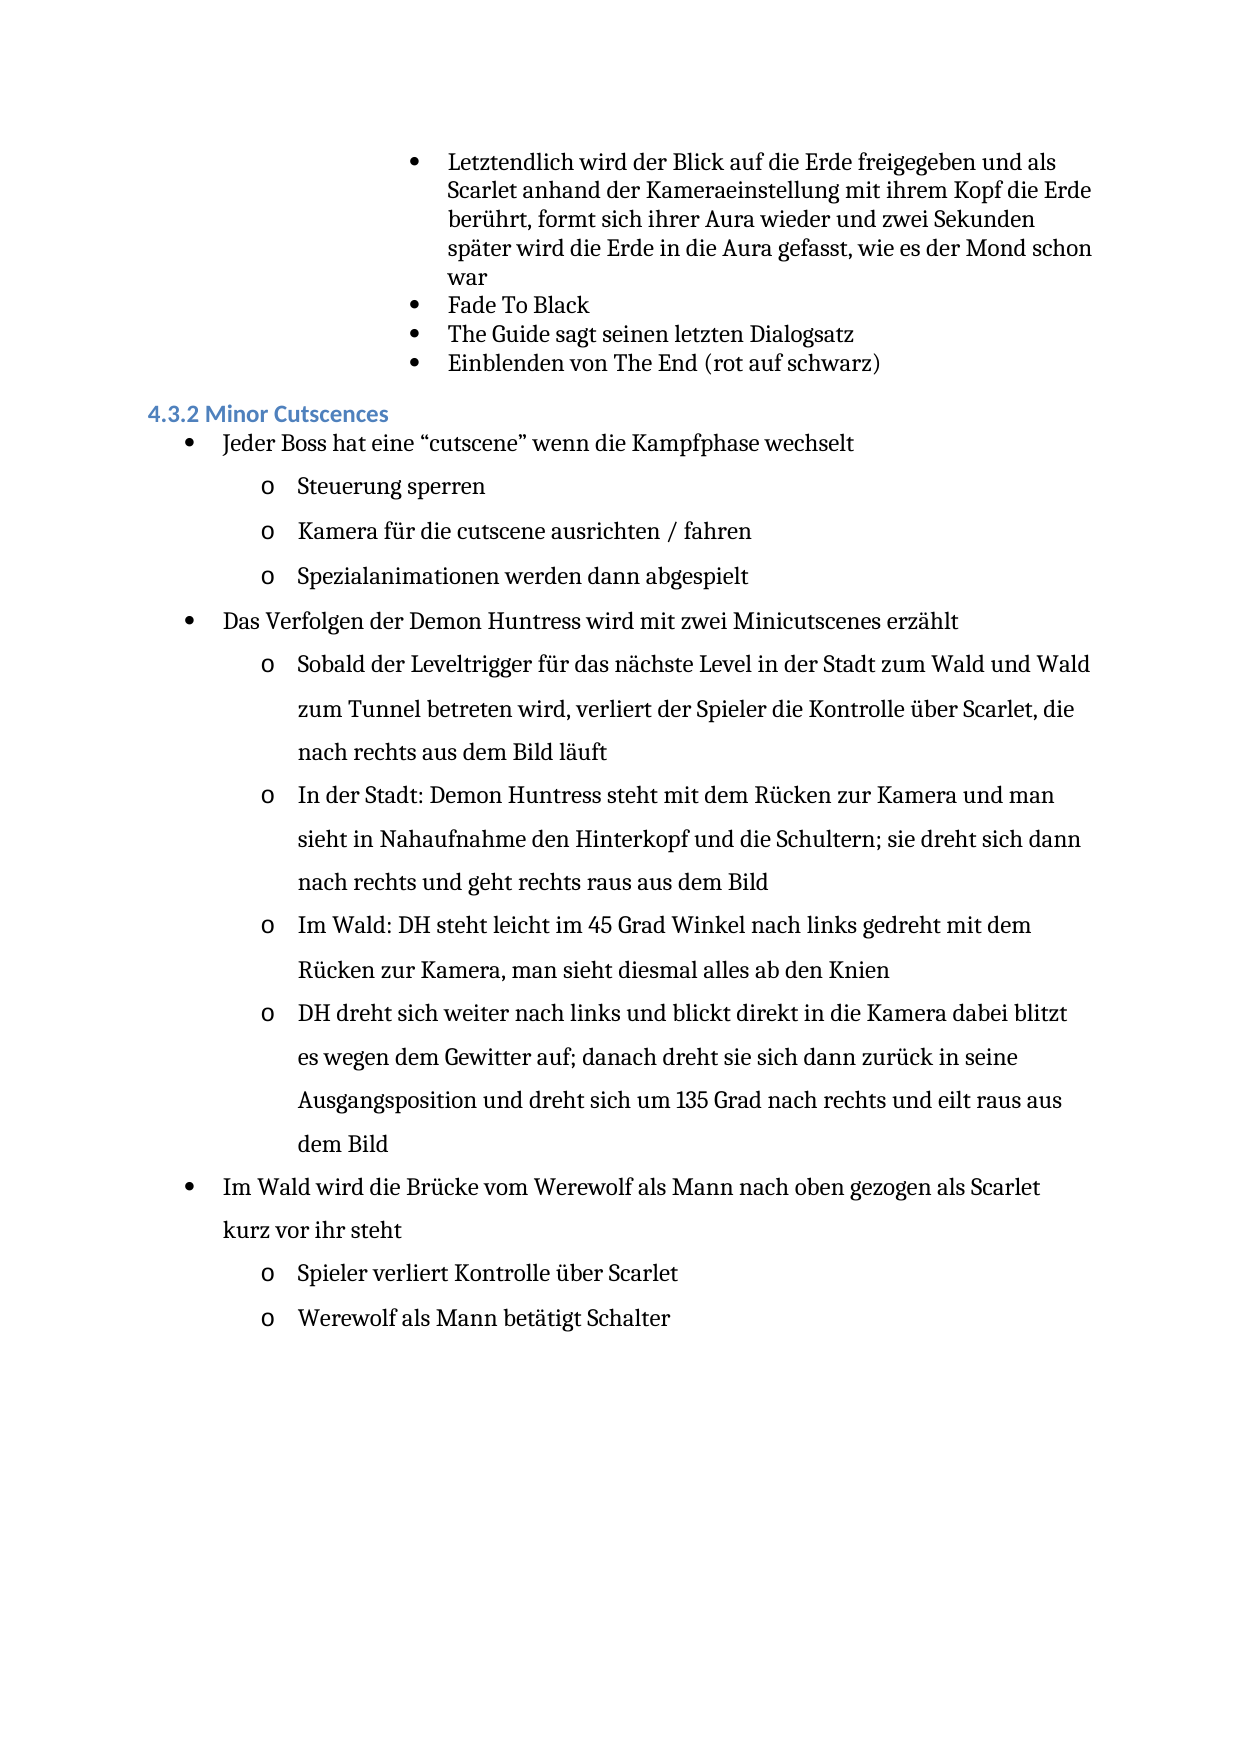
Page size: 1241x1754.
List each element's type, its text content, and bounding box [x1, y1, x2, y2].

list Spezialanimationen werden dann abgespielt [260, 562, 1093, 592]
list Spieler verliert Kontrolle über Scarlet [260, 1259, 1093, 1289]
subtitle 4.3.2 Minor Cutscences [148, 398, 1093, 429]
list Das Verfolgen der Demon Huntress wird mit zwei Minicutscenes erzählt [185, 607, 1093, 636]
list Fade To Black [410, 291, 1093, 320]
list Einblenden von The End (rot auf schwarz) [410, 349, 1093, 378]
list Letztendlich wird der Blick auf die Erde freigegeben und als Scarlet anhand der Kameraeinstellung mit ihrem Kopf die Erde berührt, formt sich ihrer Aura wieder und zwei Sekunden später wird die Erde in die Aura gefasst, wie es der Mond schon war [410, 148, 1093, 291]
list DH dreht sich weiter nach links und blickt direkt in die Kamera dabei blitzt es wegen dem Gewitter auf; danach dreht sie sich dann zurück in seine Ausgangsposition und dreht sich um 135 Grad nach rechts und eilt raus aus dem Bild [260, 999, 1093, 1158]
list Im Wald: DH steht leicht im 45 Grad Winkel nach links gedreht mit dem Rücken zur Kamera, man sieht diesmal alles ab den Knien [260, 911, 1093, 984]
list Werewolf als Mann betätigt Schalter [260, 1304, 1093, 1334]
list Jeder Boss hat eine “cutscene” wenn die Kampfphase wechselt [185, 429, 1093, 458]
list Steuerung sperren [260, 472, 1093, 502]
list In der Stadt: Demon Huntress steht mit dem Rücken zur Kamera und man sieht in Nahaufnahme den Hinterkopf und die Schultern; sie dreht sich dann nach rechts und geht rechts raus aus dem Bild [260, 781, 1093, 897]
list The Guide sagt seinen letzten Dialogsatz [410, 320, 1093, 349]
list Im Wald wird die Brücke vom Werewolf als Mann nach oben gezogen als Scarlet kurz vor ihr steht [185, 1173, 1093, 1244]
list Sobald der Leveltrigger für das nächste Level in der Stadt zum Wald und Wald zum Tunnel betreten wird, verliert der Spieler die Kontrolle über Scarlet, die nach rechts aus dem Bild läuft [260, 650, 1093, 766]
list Kamera für die cutscene ausrichten / fahren [260, 517, 1093, 547]
